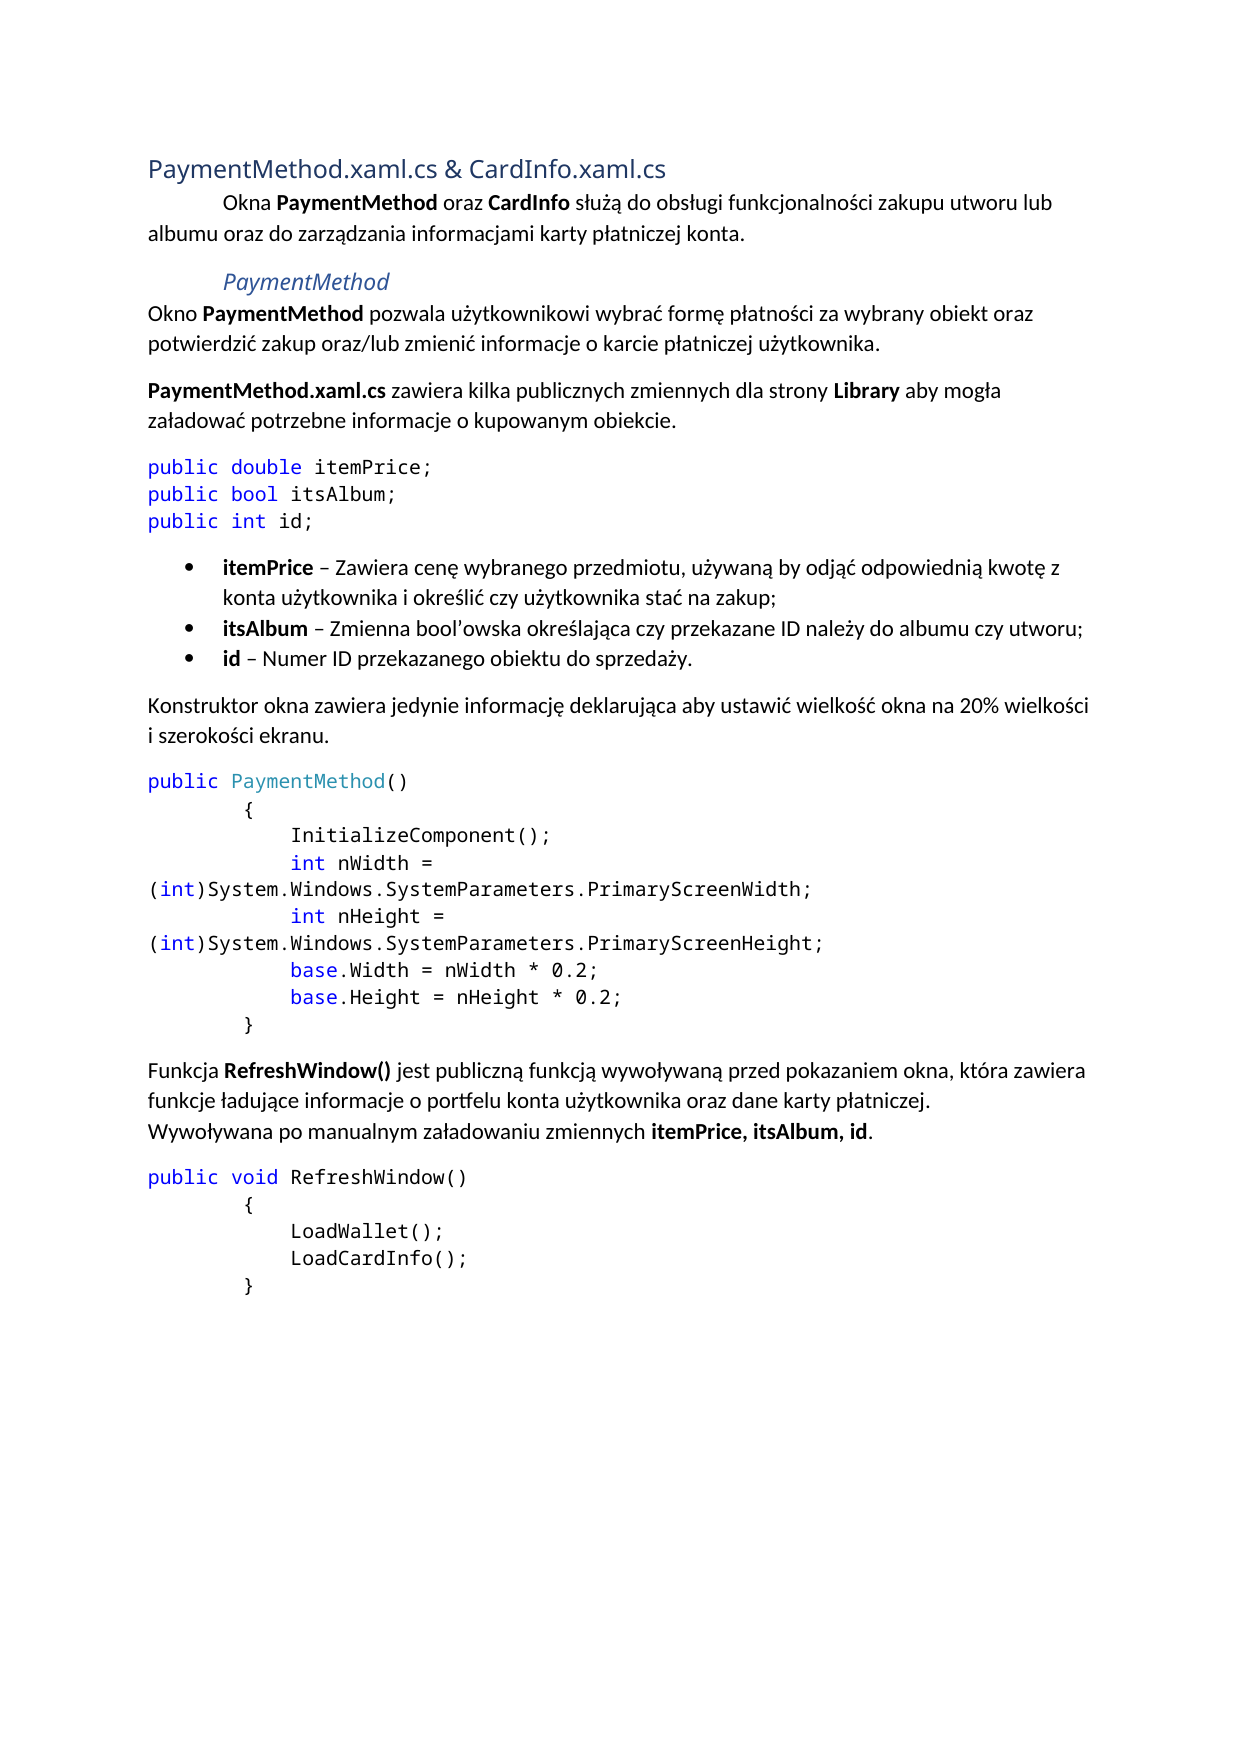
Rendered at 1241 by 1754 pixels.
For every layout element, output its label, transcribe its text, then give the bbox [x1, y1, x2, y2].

list id – Numer ID przekazanego obiektu do sprzedaży. [185, 644, 1093, 672]
text base.Width = nWidth * 0.2; [148, 957, 1093, 984]
text PaymentMethod.xaml.cs zawiera kilka publicznych zmiennych dla strony Library aby mogła załadować potrzebne informacje o kupowanym obiekcie. [148, 376, 1093, 435]
subtitle PaymentMethod [148, 266, 1093, 297]
text LoadWallet(); [148, 1218, 1093, 1244]
text public PaymentMethod() [148, 768, 1093, 795]
list itsAlbum – Zmienna bool’owska określająca czy przekazane ID należy do albumu czy utworu; [185, 614, 1093, 642]
subtitle PaymentMethod.xaml.cs & CardInfo.xaml.cs [148, 152, 1093, 186]
text { [148, 1191, 1093, 1218]
text public void RefreshWindow() [148, 1164, 1093, 1191]
text } [148, 1011, 1093, 1038]
text Okna PaymentMethod oraz CardInfo służą do obsługi funkcjonalności zakupu utworu lub albumu oraz do zarządzania informacjami karty płatniczej konta. [148, 188, 1093, 247]
text public int id; [148, 507, 1093, 534]
text } [148, 1272, 1093, 1298]
text { [148, 795, 1093, 822]
text LoadCardInfo(); [148, 1244, 1093, 1272]
text Funkcja RefreshWindow() jest publiczną funkcją wywoływaną przed pokazaniem okna, która zawiera funkcje ładujące informacje o portfelu konta użytkownika oraz dane karty płatniczej. Wywoływana po manualnym załadowaniu zmiennych itemPrice, itsAlbum, id. [148, 1056, 1093, 1145]
text base.Height = nHeight * 0.2; [148, 984, 1093, 1011]
text Konstruktor okna zawiera jedynie informację deklarująca aby ustawić wielkość okna na 20% wielkości i szerokości ekranu. [148, 691, 1093, 749]
text int nWidth = (int)System.Windows.SystemParameters.PrimaryScreenWidth; [148, 849, 1093, 903]
text Okno PaymentMethod pozwala użytkownikowi wybrać formę płatności za wybrany obiekt oraz potwierdzić zakup oraz/lub zmienić informacje o karcie płatniczej użytkownika. [148, 299, 1093, 358]
text InitializeComponent(); [148, 822, 1093, 849]
text int nHeight = (int)System.Windows.SystemParameters.PrimaryScreenHeight; [148, 903, 1093, 957]
list itemPrice – Zawiera cenę wybranego przedmiotu, używaną by odjąć odpowiednią kwotę z konta użytkownika i określić czy użytkownika stać na zakup; [185, 553, 1093, 611]
text public bool itsAlbum; [148, 481, 1093, 507]
text public double itemPrice; [148, 453, 1093, 481]
